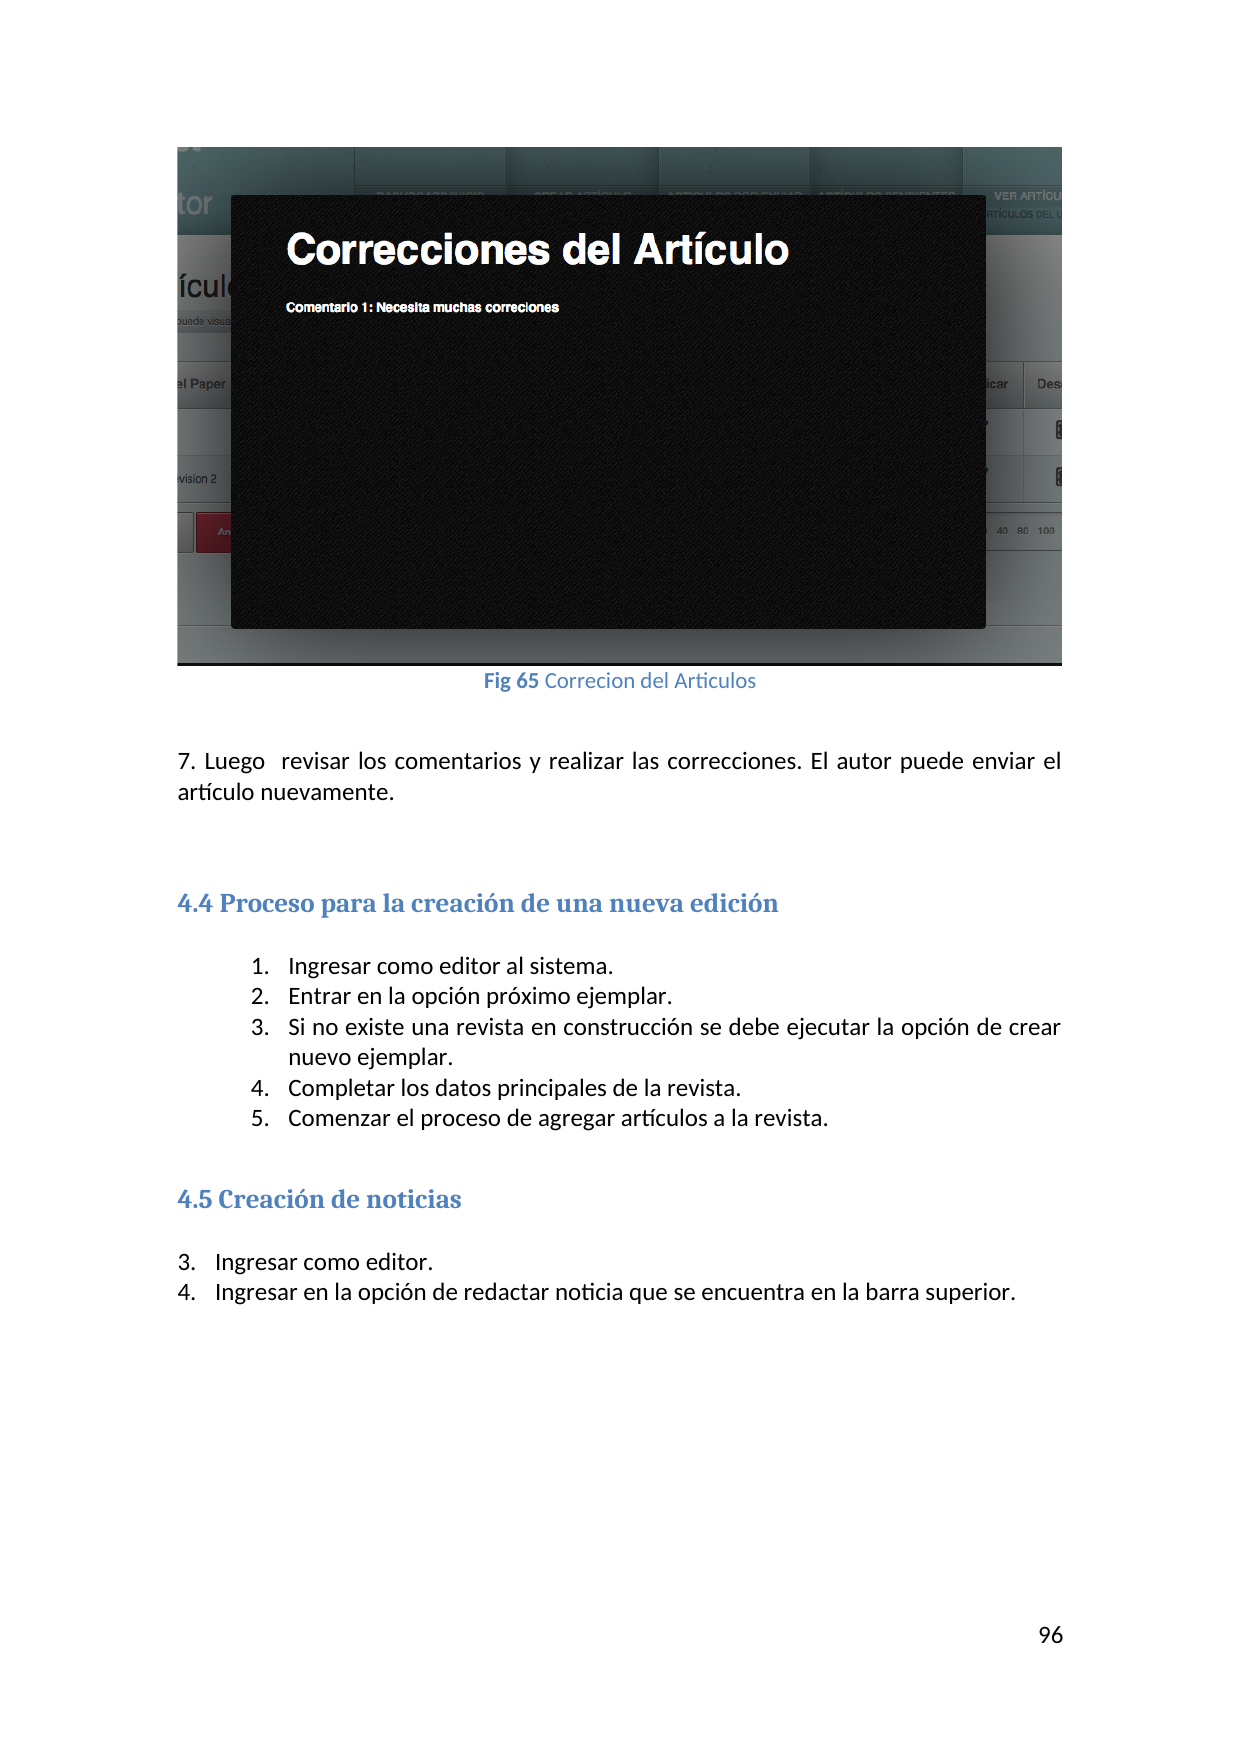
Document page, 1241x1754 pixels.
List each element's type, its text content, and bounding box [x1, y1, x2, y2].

list Completar los datos principales de la revista. [251, 1072, 1063, 1102]
list Ingresar como editor al sistema. [251, 950, 1063, 980]
list Ingresar en la opción de redactar noticia que se encuentra en la barra superior. [177, 1277, 1063, 1307]
subtitle 4.5 Creación de noticias [177, 1184, 1063, 1216]
list Si no existe una revista en construcción se debe ejecutar la opción de crear nuevo ejemplar. [251, 1011, 1063, 1072]
text 7. Luego revisar los comentarios y realizar las correcciones. El autor puede enviar el artículo nuevamente. [177, 745, 1063, 806]
text Fig 65 Correcion del Articulos [177, 666, 1063, 694]
subtitle 4.4 Proceso para la creación de una nueva edición [177, 888, 1063, 919]
list Entrar en la opción próximo ejemplar. [251, 980, 1063, 1011]
picture [177, 147, 1062, 666]
list Comenzar el proceso de agregar artículos a la revista. [251, 1102, 1063, 1133]
list Ingresar como editor. [177, 1246, 1063, 1277]
